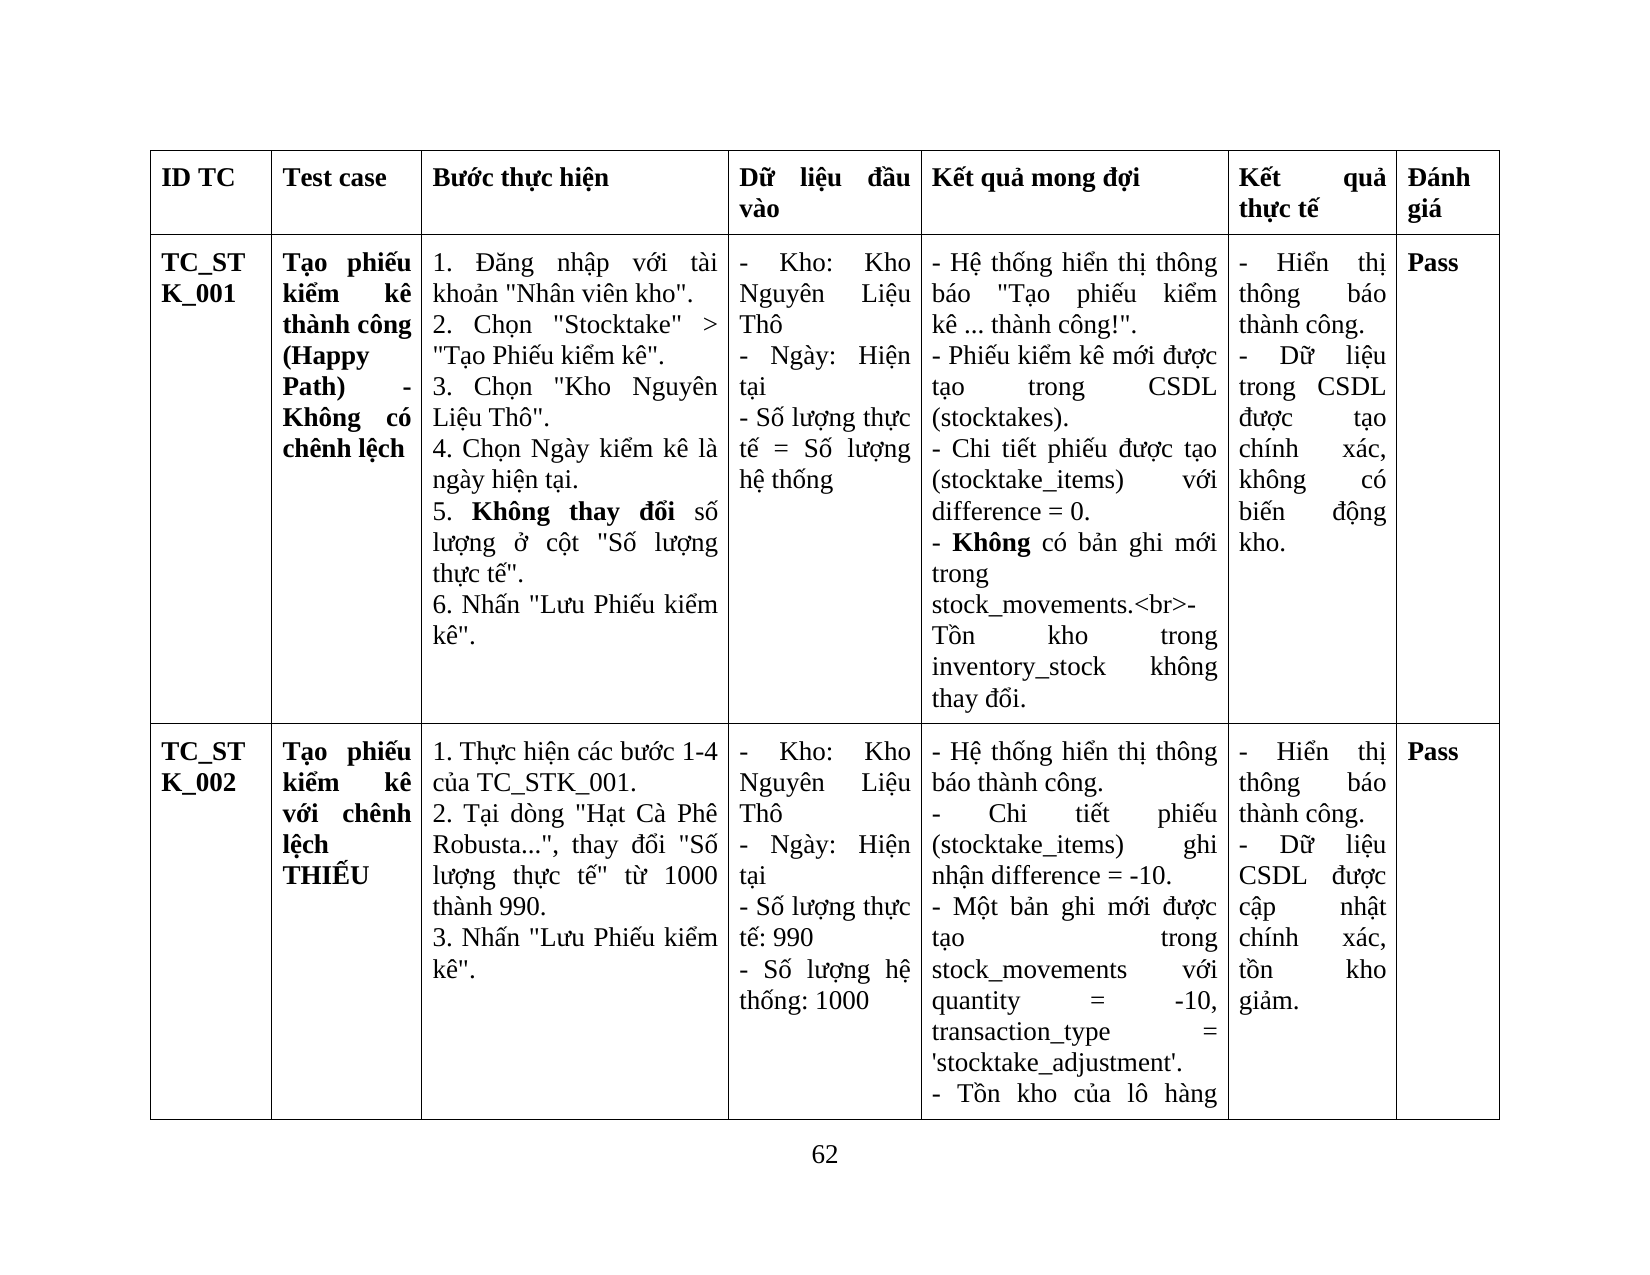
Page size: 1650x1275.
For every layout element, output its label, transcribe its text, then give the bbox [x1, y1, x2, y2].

table_cell TC_STK_001 [151, 235, 271, 723]
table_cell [272, 724, 421, 1119]
table_header Test case [272, 151, 421, 234]
table_header Kết quả thực tế [1229, 151, 1396, 234]
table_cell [922, 724, 1228, 1119]
table_header ID TC [151, 151, 271, 234]
table_header Dữ liệu đầu vào [729, 151, 921, 234]
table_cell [729, 724, 921, 1119]
table_cell Pass [1397, 235, 1499, 723]
table_header Kết quả mong đợi [922, 151, 1228, 234]
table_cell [422, 724, 728, 1119]
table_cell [1229, 724, 1396, 1119]
table_header Bước thực hiện [422, 151, 728, 234]
table_cell - Hiển thị thông báo thành công. - Dữ liệu trong CSDL được tạo chính xác, không có biến động kho. [1229, 235, 1396, 723]
table_cell TC_STK_002 [151, 724, 271, 1119]
table_cell - Kho: Kho Nguyên Liệu Thô - Ngày: Hiện tại - Số lượng thực tế = Số lượng hệ thống [729, 235, 921, 723]
table_cell - Hệ thống hiển thị thông báo "Tạo phiếu kiểm kê ... thành công!". - Phiếu kiểm kê mới được tạo trong CSDL (stocktakes). - Chi tiết phiếu được tạo (stocktake_items) với difference = 0. - Không có bản ghi mới trong stock_movements.<br>- Tồn kho trong inventory_stock không thay đổi. [922, 235, 1228, 723]
table_cell Tạo phiếu kiểm kê thành công (Happy Path) - Không có chênh lệch [272, 235, 421, 723]
table_cell Pass [1397, 724, 1499, 1119]
table_header Đánh giá [1397, 151, 1499, 234]
table_cell 1. Đăng nhập với tài khoản "Nhân viên kho". 2. Chọn "Stocktake" > "Tạo Phiếu kiểm kê". 3. Chọn "Kho Nguyên Liệu Thô". 4. Chọn Ngày kiểm kê là ngày hiện tại. 5. Không thay đổi số lượng ở cột "Số lượng thực tế". 6. Nhấn "Lưu Phiếu kiểm kê". [422, 235, 728, 723]
